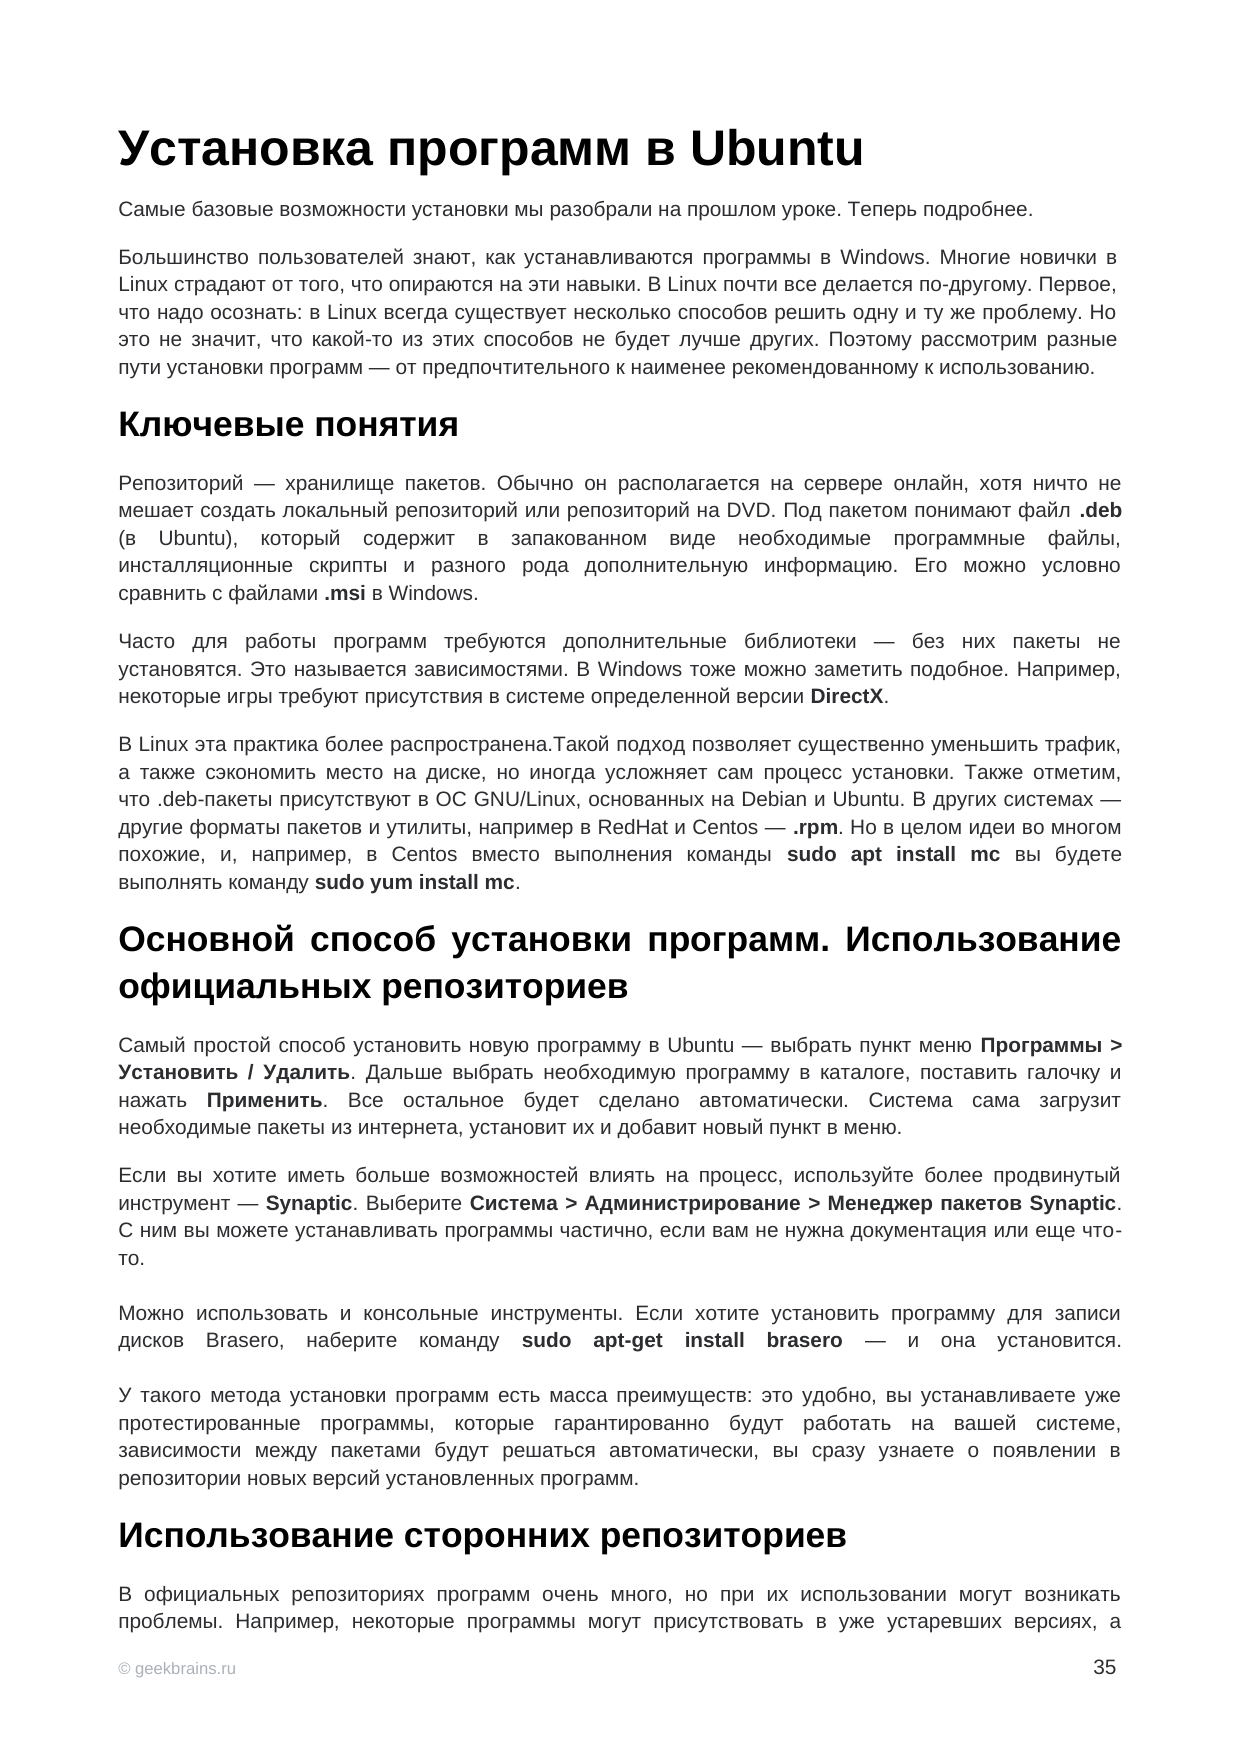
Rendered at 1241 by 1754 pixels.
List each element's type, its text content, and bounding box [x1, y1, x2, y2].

subtitle Ключевые понятия [118, 403, 1122, 444]
subtitle Использование сторонних репозиториев [118, 1514, 1122, 1555]
subtitle Установка программ в Ubuntu [118, 118, 1095, 176]
subtitle Основной способ установки программ. Использование официальных репозиториев [118, 918, 1122, 1006]
text В Linux эта практика более распространена.Такой подход позволяет существенно уменьшить трафик, а также сэкономить место на диске, но иногда усложняет сам процесс установки. Также отметим, что .deb-пакеты присутствуют в ОС GNU/Linux, основанных на Debian и Ubuntu. В других системах — другие форматы пакетов и утилиты, например в RedHat и Centos — .rpm. Но в целом идеи во многом похожие, и, например, в Centos вместо выполнения команды sudo apt install mc вы будете выполнять команду sudo yum install mc. [118, 732, 1122, 894]
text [118, 1582, 1122, 1633]
text Большинство пользователей знают, как устанавливаются программы в Windows. Многие новички в Linux страдают от того, что опираются на эти навыки. В Linux почти все делается по-другому. Первое, что надо осознать: в Linux всегда существует несколько способов решить одну и ту же проблему. Но это не значит, что какой­-то из этих способов не будет лучше других. Поэтому рассмотрим разные пути установки программ — от предпочтительного к наименее рекомендованному к использованию. [118, 245, 1118, 379]
text Самые базовые возможности установки мы разобрали на прошлом уроке. Теперь подробнее. [118, 196, 1122, 220]
text Репозиторий — хранилище пакетов. Обычно он располагается на сервере онлайн, хотя ничто не мешает создать локальный репозиторий или репозиторий на DVD. Под пакетом понимают файл .deb (в Ubuntu), который содержит в запакованном виде необходимые программные файлы, инсталляционные скрипты и разного рода дополнительную информацию. Его можно условно сравнить с файлами .msi в Windows. [118, 471, 1122, 604]
text Самый простой способ установить новую программу в Ubuntu — выбрать пункт меню Программы ­> Установить / Удалить. Дальше выбрать необходимую программу в каталоге, поставить галочку и нажать Применить. Все остальное будет сделано автоматически. Система сама загрузит необходимые пакеты из интернета, установит их и добавит новый пункт в меню. [118, 1032, 1122, 1139]
text Часто для работы программ требуются дополнительные библиотеки — без них пакеты не установятся. Это называется зависимостями. В Windows тоже можно заметить подобное. Например, некоторые игры требуют присутствия в системе определенной версии DirectX. [118, 629, 1122, 708]
text Если вы хотите иметь больше возможностей влиять на процесс, используйте более продвинутый инструмент —­ Synaptic. Выберите Система ­> Администрирование ­> Менеджер пакетов Synaptic. С ним вы можете устанавливать программы частично, если вам не нужна документация или еще что­-то. Можно использовать и консольные инструменты. Если хотите установить программу для записи дисков Brasero, наберите команду sudo apt-­get install brasero — и она установится. У такого метода установки программ есть масса преимуществ: это удобно, вы устанавливаете уже протестированные программы, которые гарантированно будут работать на вашей системе, зависимости между пакетами будут решаться автоматически, вы сразу узнаете о появлении в репозитории новых версий установленных программ. [118, 1163, 1122, 1490]
